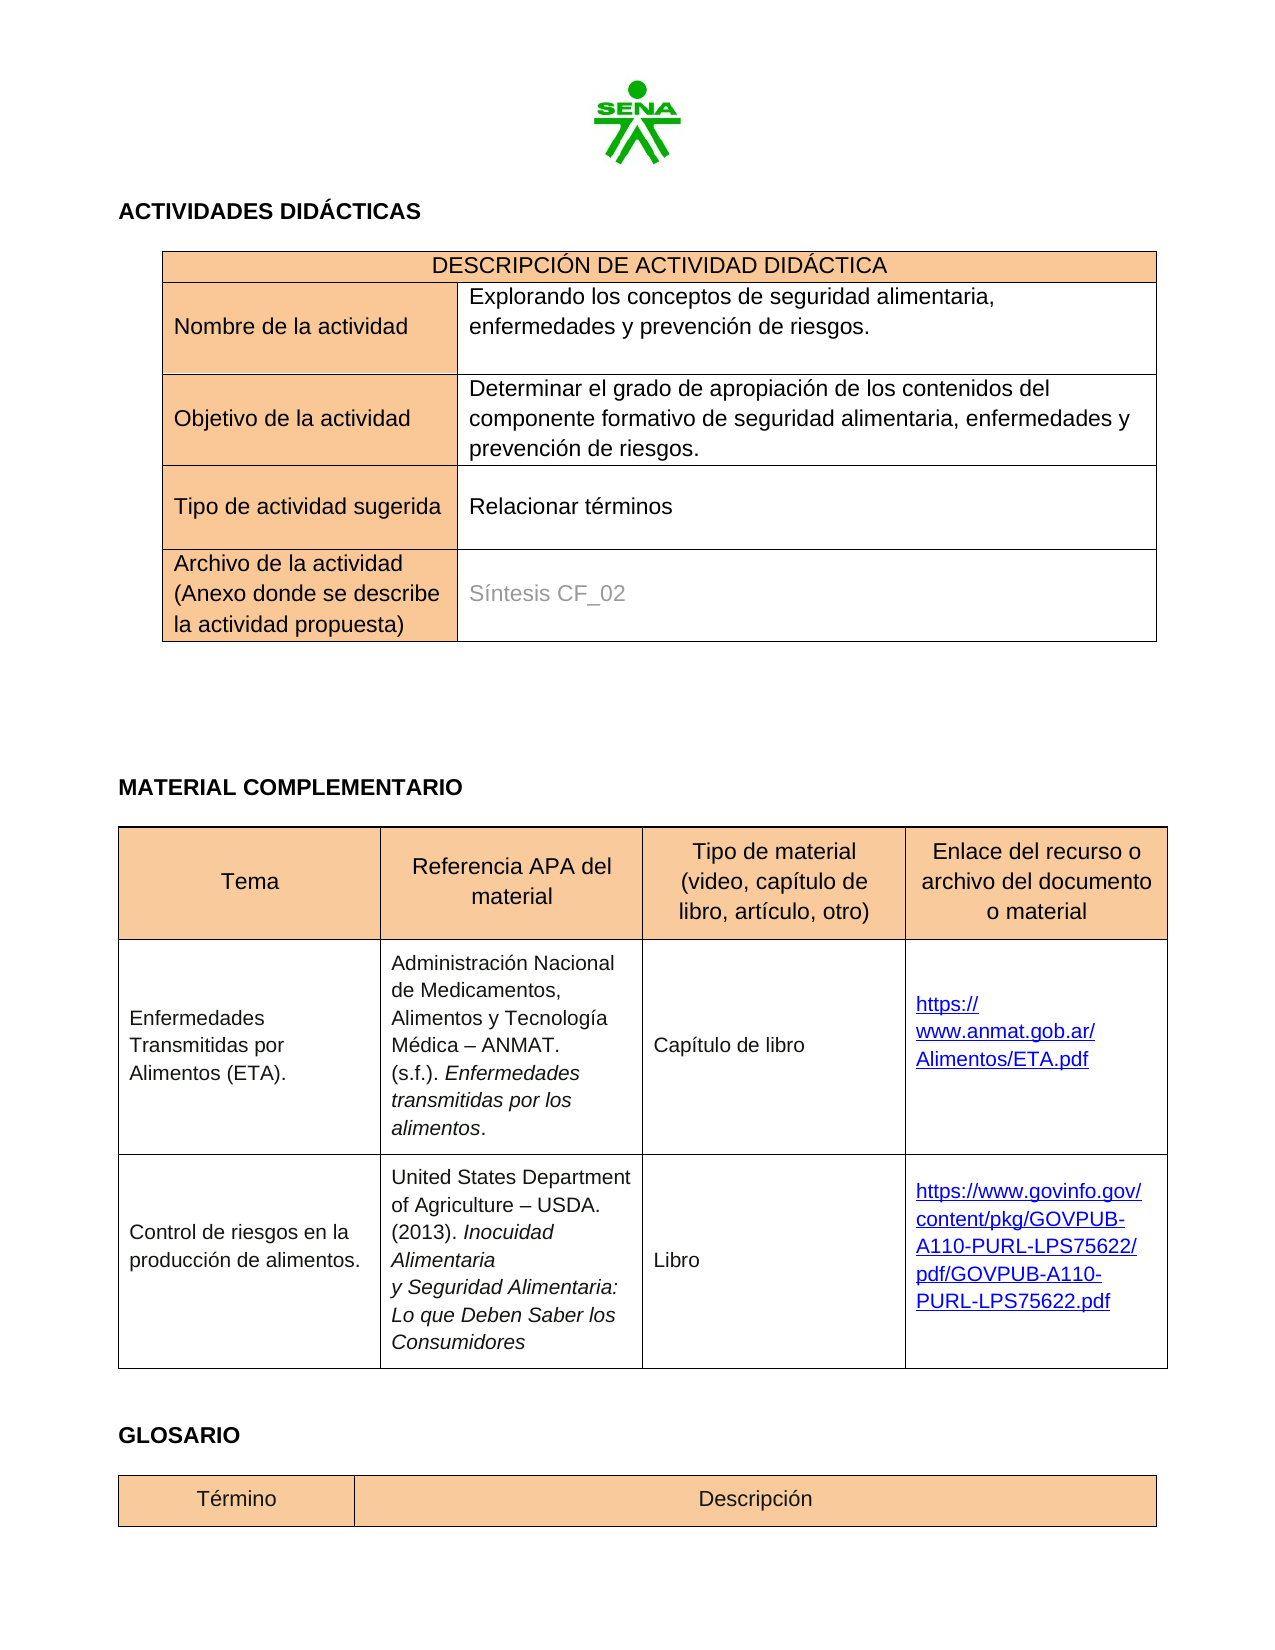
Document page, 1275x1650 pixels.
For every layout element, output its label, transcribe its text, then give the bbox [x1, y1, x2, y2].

table_cell Archivo de la actividad (Anexo donde se describe la actividad propuesta) [163, 550, 457, 641]
table_cell Control de riesgos en la producción de alimentos. [119, 1155, 380, 1368]
table_header DESCRIPCIÓN DE ACTIVIDAD DIDÁCTICA [163, 252, 1156, 282]
table_header Tipo de material (video, capítulo de libro, artículo, otro) [643, 828, 905, 939]
table_header Descripción [355, 1476, 1156, 1526]
table_cell Capítulo de libro [643, 940, 905, 1153]
table_cell Enfermedades Transmitidas por Alimentos (ETA). [119, 940, 380, 1153]
table_header Referencia APA del material [381, 828, 642, 939]
table_cell Nombre de la actividad [163, 283, 457, 373]
table_cell Explorando los conceptos de seguridad alimentaria, enfermedades y prevención de riesgos. [458, 283, 1156, 373]
table_cell https://www.anmat.gob.ar/Alimentos/ETA.pdf [906, 940, 1167, 1153]
text MATERIAL COMPLEMENTARIO [118, 774, 1157, 800]
table_header Tema [119, 828, 380, 939]
table_cell Determinar el grado de apropiación de los contenidos del componente formativo de seguridad alimentaria, enfermedades y prevención de riesgos. [458, 375, 1156, 465]
text ACTIVIDADES DIDÁCTICAS [118, 198, 1157, 224]
table_cell Tipo de actividad sugerida [163, 466, 457, 549]
text GLOSARIO [118, 1422, 1157, 1448]
table_cell Síntesis CF_02 [458, 550, 1156, 641]
table_cell Administración Nacional de Medicamentos, Alimentos y Tecnología Médica – ANMAT. (s.f.). Enfermedades transmitidas por los alimentos. [381, 940, 642, 1153]
table_cell https://www.govinfo.gov/content/pkg/GOVPUB-A110-PURL-LPS75622/pdf/GOVPUB-A110-PURL-LPS75622.pdf [906, 1155, 1167, 1368]
table_cell United States Department of Agriculture – USDA. (2013). Inocuidad Alimentaria y Seguridad Alimentaria: Lo que Deben Saber los Consumidores [381, 1155, 642, 1368]
table_cell Relacionar términos [458, 466, 1156, 549]
table_header Enlace del recurso o archivo del documento o material [906, 828, 1167, 939]
picture [588, 75, 687, 172]
table_cell Objetivo de la actividad [163, 375, 457, 465]
table_header Término [119, 1476, 354, 1526]
table_cell Libro [643, 1155, 905, 1368]
